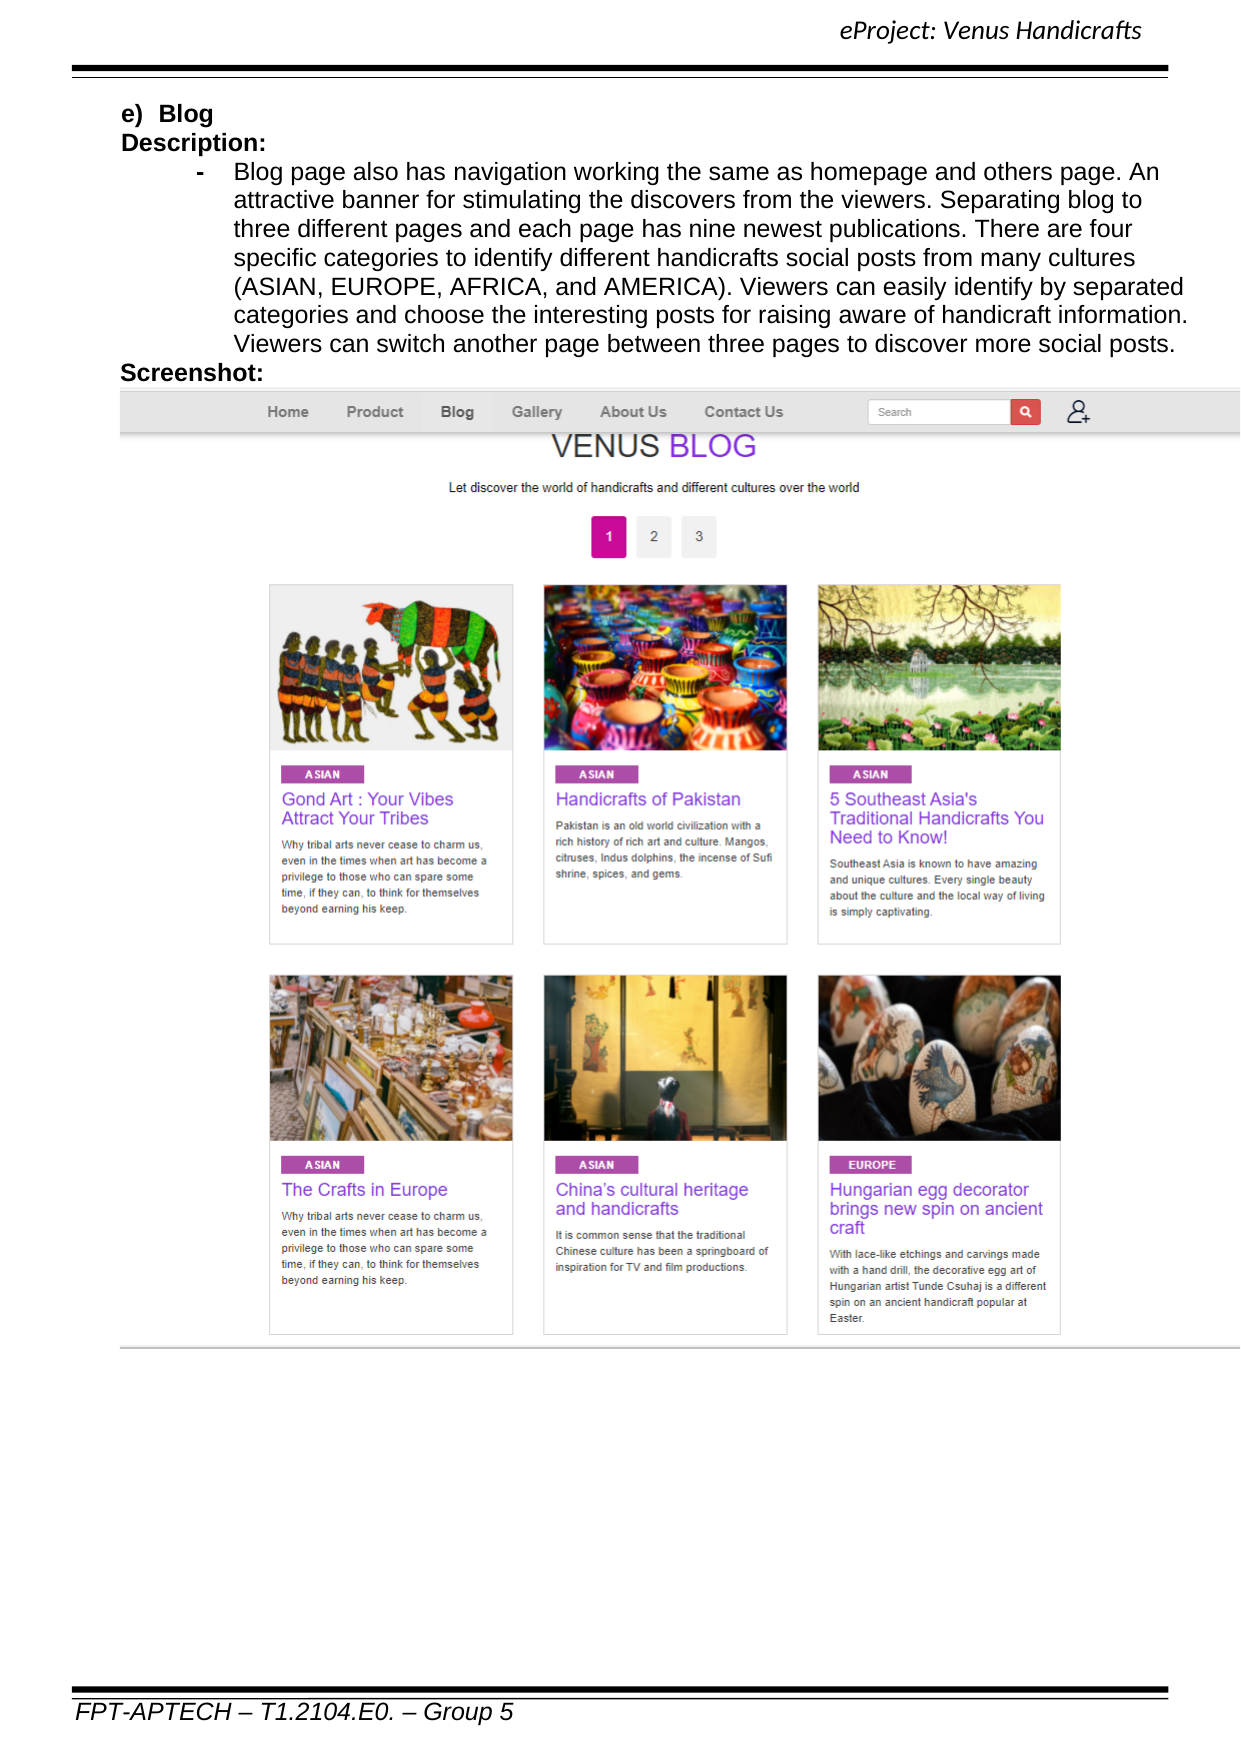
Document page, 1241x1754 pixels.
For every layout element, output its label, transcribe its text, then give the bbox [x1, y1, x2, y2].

list Description: [121, 128, 1203, 157]
list Blog [121, 99, 1203, 128]
picture [119, 386, 1241, 1349]
text Screenshot: [46, 358, 1203, 387]
list Blog page also has navigation working the same as homepage and others page. An attractive banner for stimulating the discovers from the viewers. Separating blog to three different pages and each page has nine newest publications. There are four specific categories to identify different handicrafts social posts from many cultures (ASIAN, EUROPE, AFRICA, and AMERICA). Viewers can easily identify by separated categories and choose the interesting posts for raising aware of handicraft information. Viewers can switch another page between three pages to discover more social posts. [196, 157, 1203, 358]
